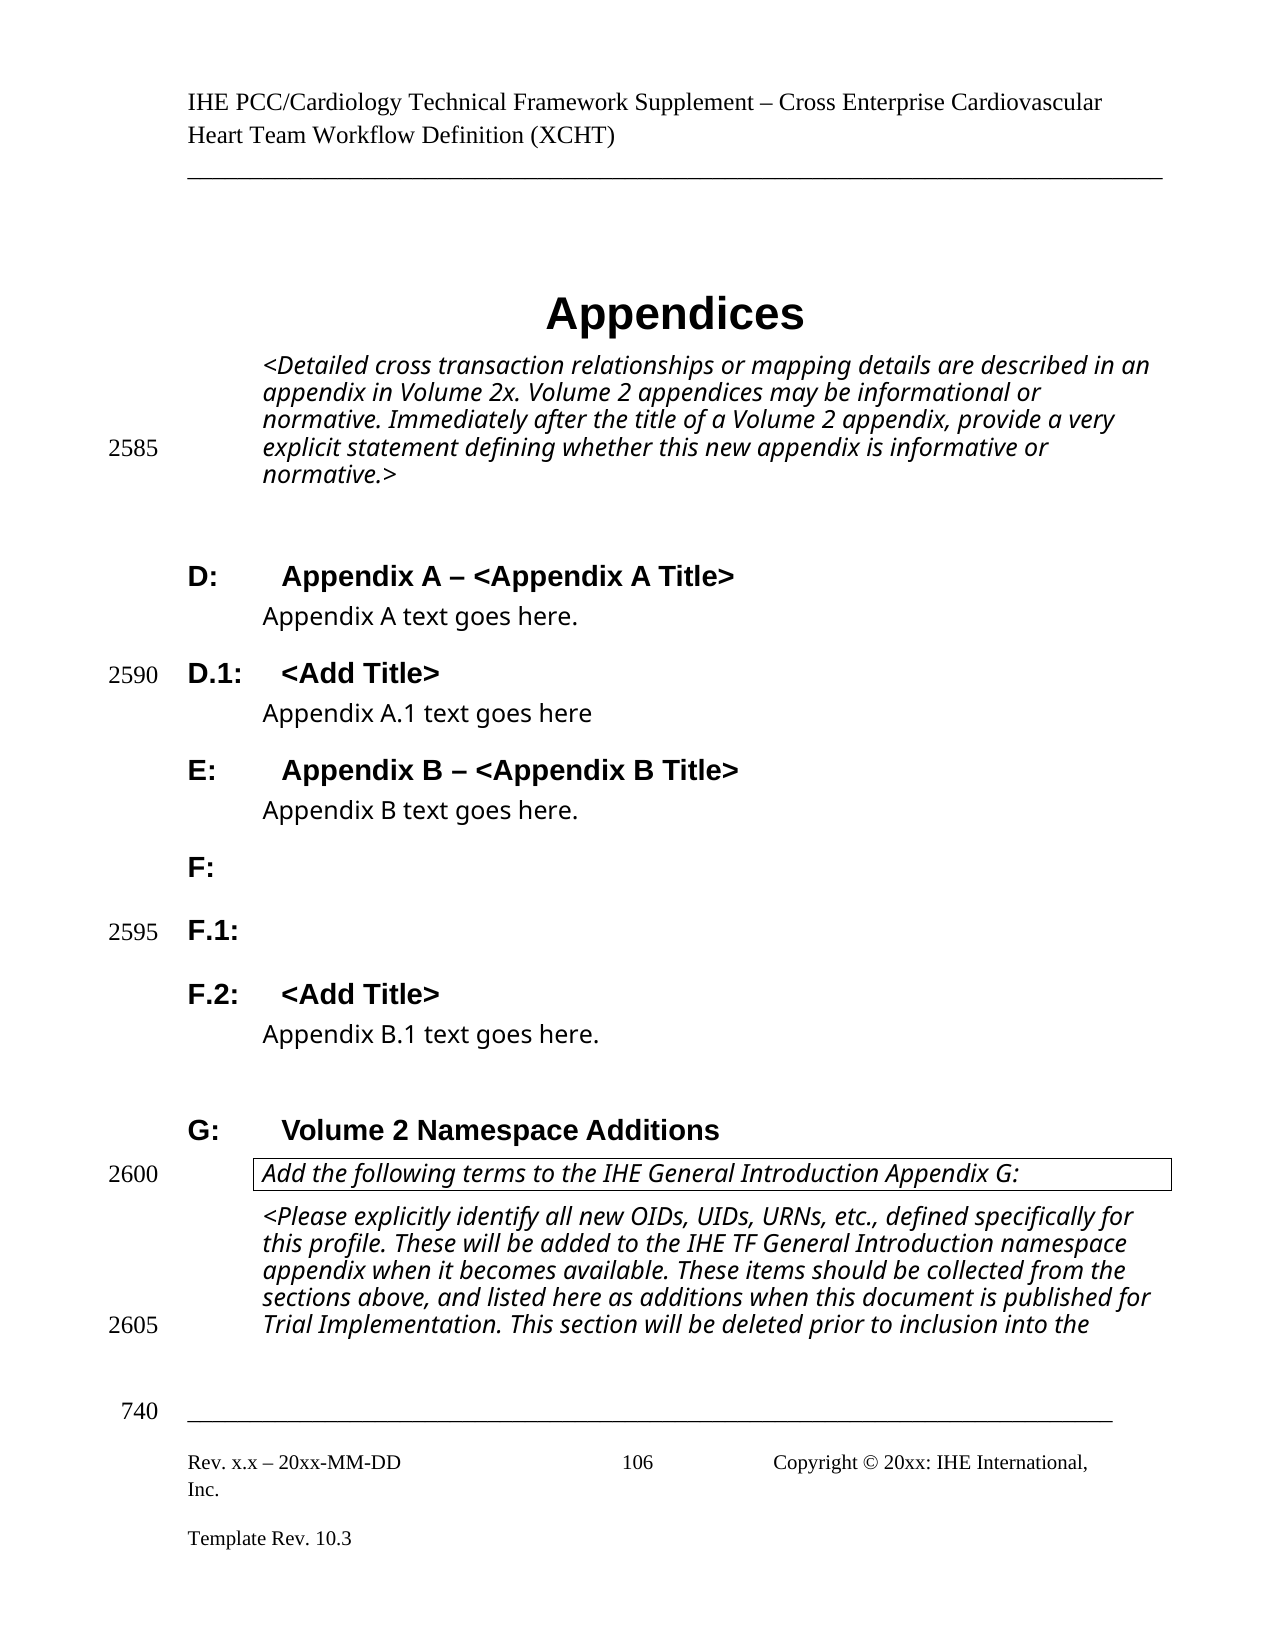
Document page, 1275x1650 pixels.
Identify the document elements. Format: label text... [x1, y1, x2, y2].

text <Detailed cross transaction relationships or mapping details are described in an appendix in Volume 2x. Volume 2 appendices may be informational or normative. Immediately after the title of a Volume 2 appendix, provide a very explicit statement defining whether this new appendix is informative or normative.> [262, 353, 1162, 488]
subtitle <Add Title> [187, 656, 1162, 689]
text Appendix B.1 text goes here. [262, 1021, 1162, 1048]
text Add the following terms to the IHE General Introduction Appendix G: [254, 1159, 1171, 1190]
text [262, 1204, 1162, 1339]
title Appendices [187, 286, 1162, 339]
text Appendix A.1 text goes here [262, 701, 1162, 728]
text Appendix A text goes here. [262, 604, 1162, 631]
subtitle <Add Title> [187, 977, 1162, 1010]
subtitle Appendix A – <Appendix A Title> [187, 559, 1162, 592]
text Appendix B text goes here. [262, 797, 1162, 824]
subtitle Volume 2 Namespace Additions [187, 1113, 1162, 1147]
subtitle Appendix B – <Appendix B Title> [187, 753, 1162, 786]
